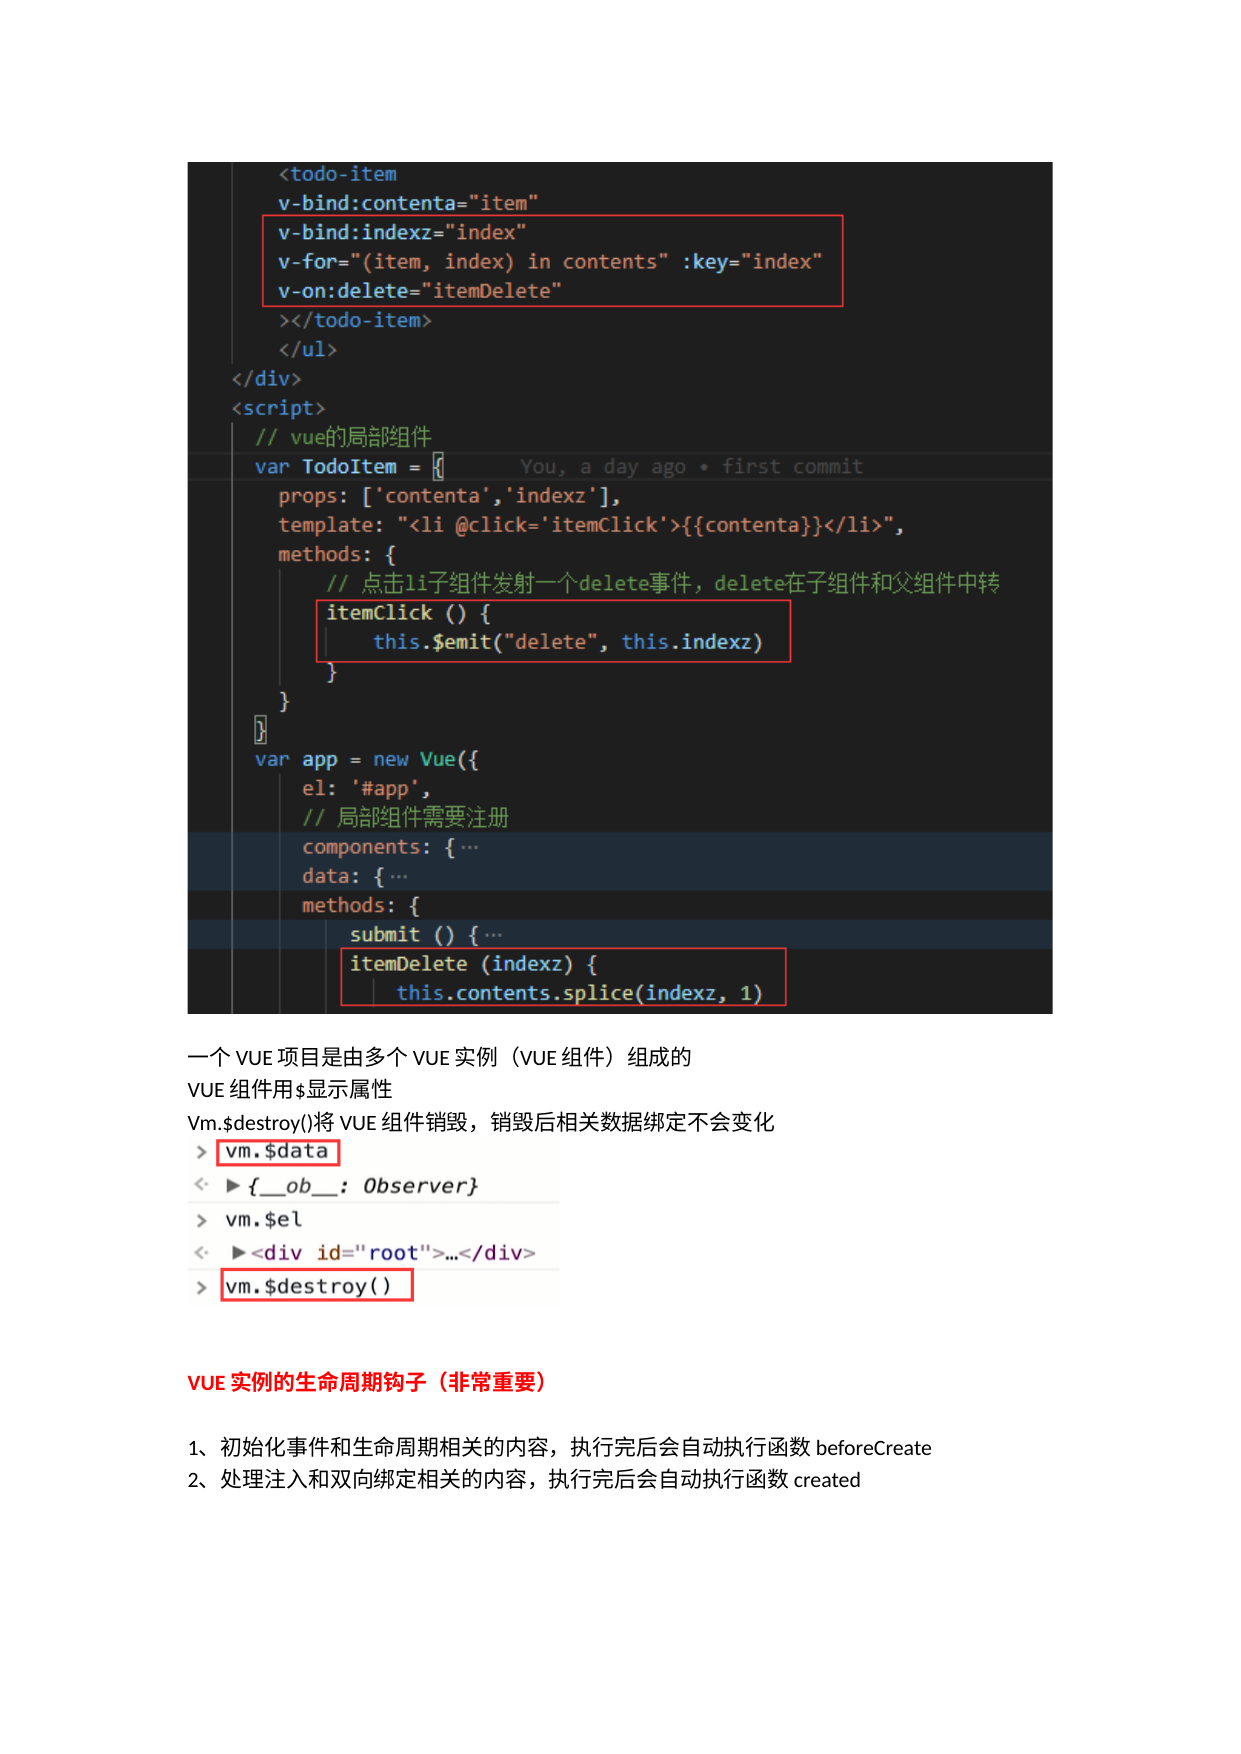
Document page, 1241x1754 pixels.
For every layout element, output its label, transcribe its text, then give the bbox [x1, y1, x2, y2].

text Vm.$destroy()将VUE组件销毁，销毁后相关数据绑定不会变化 [187, 1104, 1053, 1137]
text 1、初始化事件和生命周期相关的内容，执行完后会自动执行函数beforeCreate [187, 1429, 1053, 1462]
picture [187, 1137, 560, 1306]
text VUE组件用$显示属性 [187, 1072, 1053, 1104]
text 一个VUE项目是由多个VUE实例（VUE组件）组成的 [187, 1039, 1053, 1072]
picture [187, 162, 1053, 1014]
text 2、处理注入和双向绑定相关的内容，执行完后会自动执行函数created [187, 1462, 1053, 1494]
text VUE实例的生命周期钩子（非常重要） [187, 1364, 1053, 1397]
